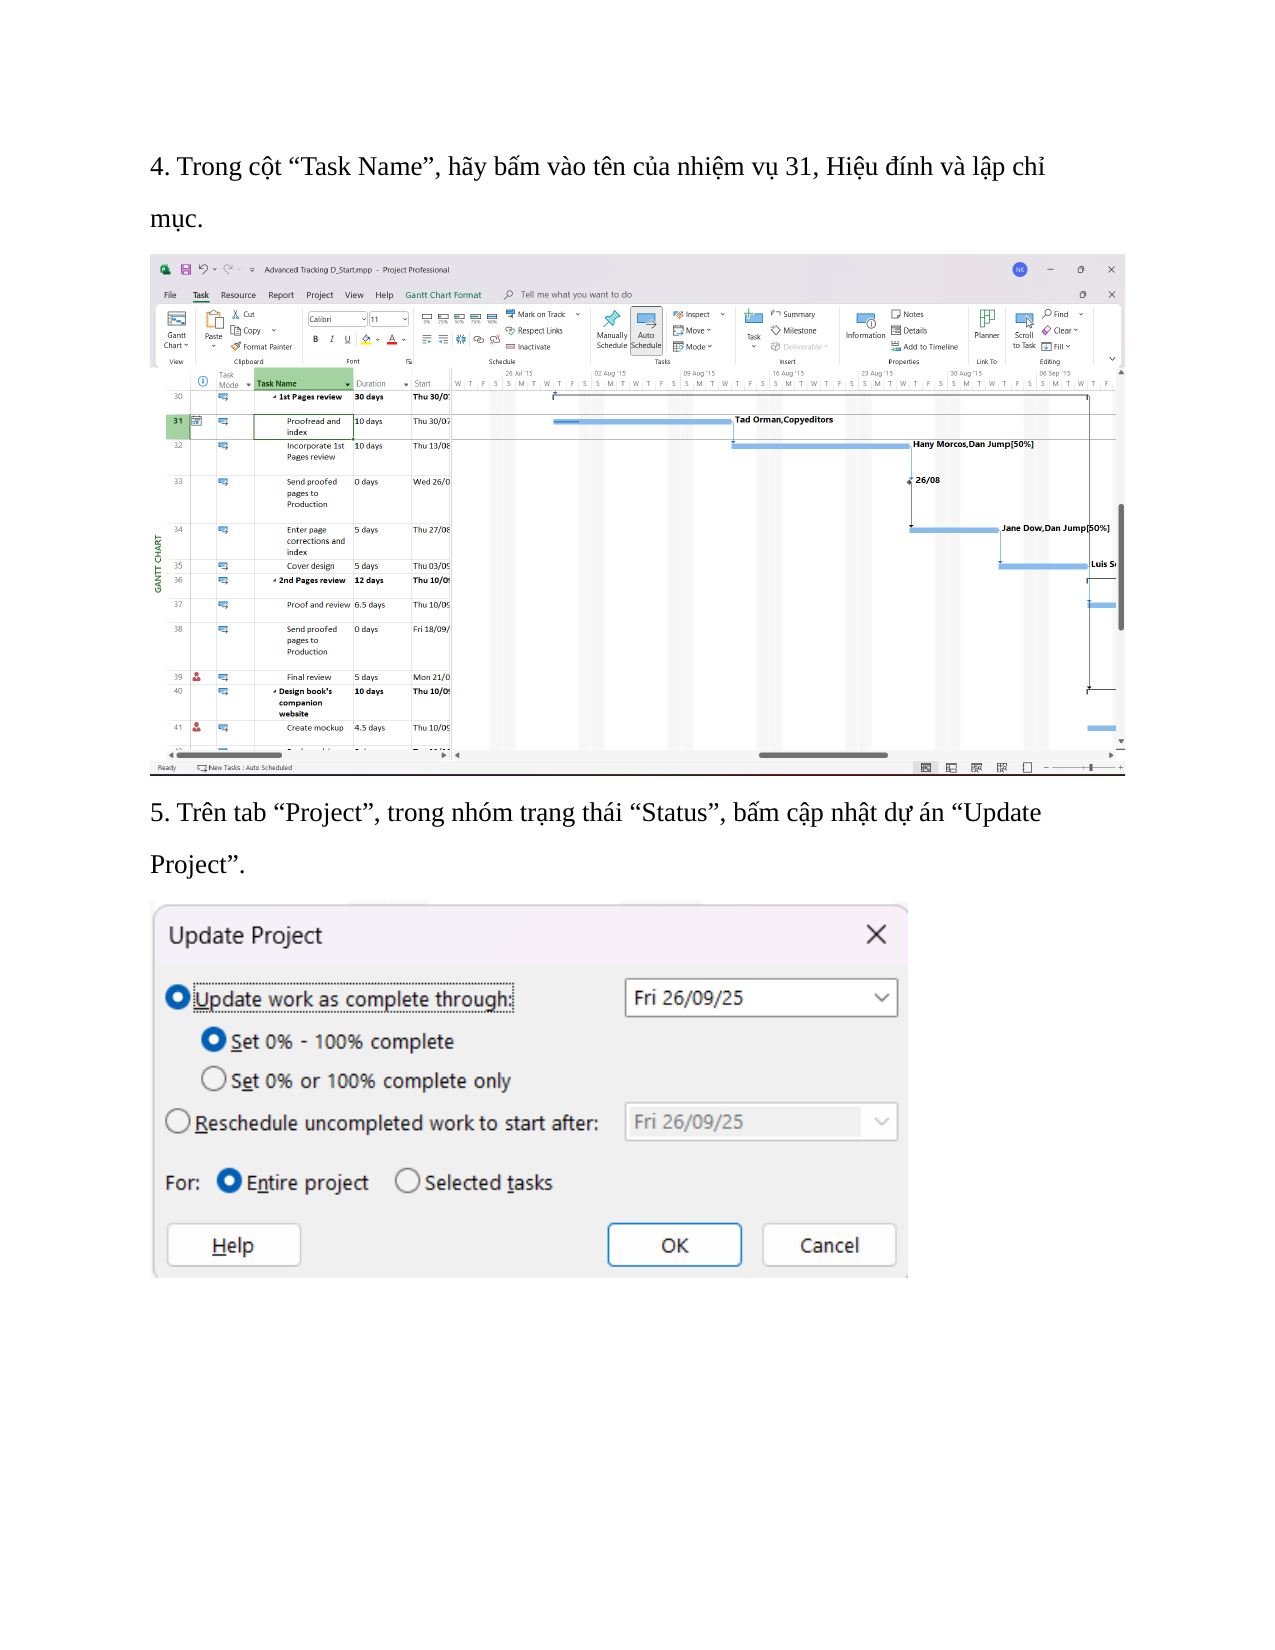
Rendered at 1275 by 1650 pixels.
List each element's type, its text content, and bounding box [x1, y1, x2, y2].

text Project”. [150, 849, 1125, 880]
text mục. [150, 202, 1125, 233]
text 4. Trong cột “Task Name”, hãy bấm vào tên của nhiệm vụ 31, Hiệu đính và lập chỉ [150, 150, 1125, 181]
picture [150, 254, 1125, 776]
text 5. Trên tab “Project”, trong nhóm trạng thái “Status”, bấm cập nhật dự án “Update [150, 796, 1125, 827]
picture [150, 901, 908, 1278]
